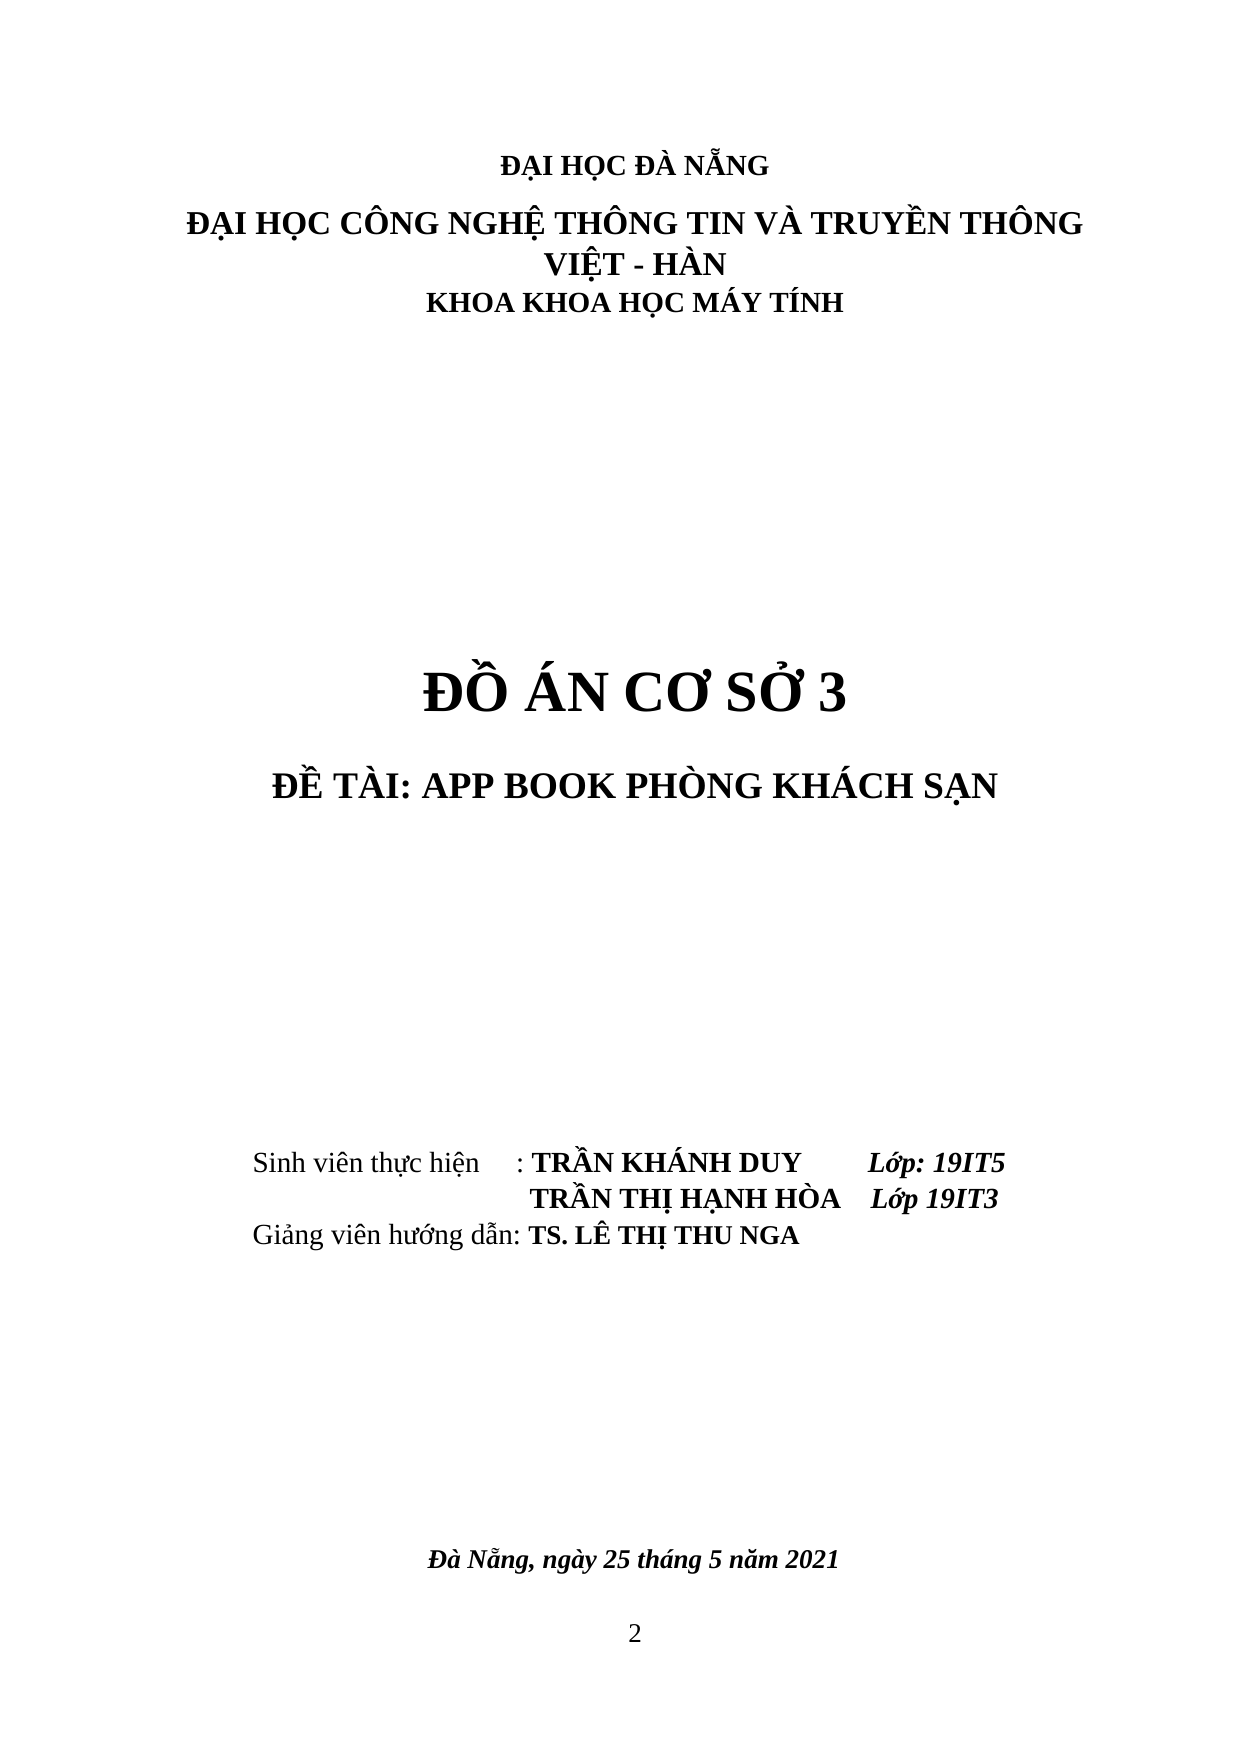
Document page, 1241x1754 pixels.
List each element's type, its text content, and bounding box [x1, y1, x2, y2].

text KHOA KHOA HỌC MÁY TÍNH [177, 286, 1092, 319]
text Đà Nẵng, ngày 25 tháng 5 năm 2021 [177, 1543, 1092, 1574]
text Giảng viên hướng dẫn: TS. LÊ THỊ THU NGA [252, 1217, 1092, 1251]
text ĐẠI HỌC ĐÀ NẴNG [177, 148, 1092, 181]
text Sinh viên thực hiện : TRẦN KHÁNH DUY Lớp: 19IT5 [252, 1145, 1092, 1179]
text ĐỒ ÁN CƠ SỞ 3 [177, 657, 1092, 724]
text ĐỀ TÀI: APP BOOK PHÒNG KHÁCH SẠN [177, 763, 1092, 806]
text ĐẠI HỌC CÔNG NGHỆ THÔNG TIN VÀ TRUYỀN THÔNG VIỆT - HÀN [177, 203, 1092, 283]
text TRẦN THỊ HẠNH HÒA Lớp 19IT3 [252, 1181, 1092, 1215]
